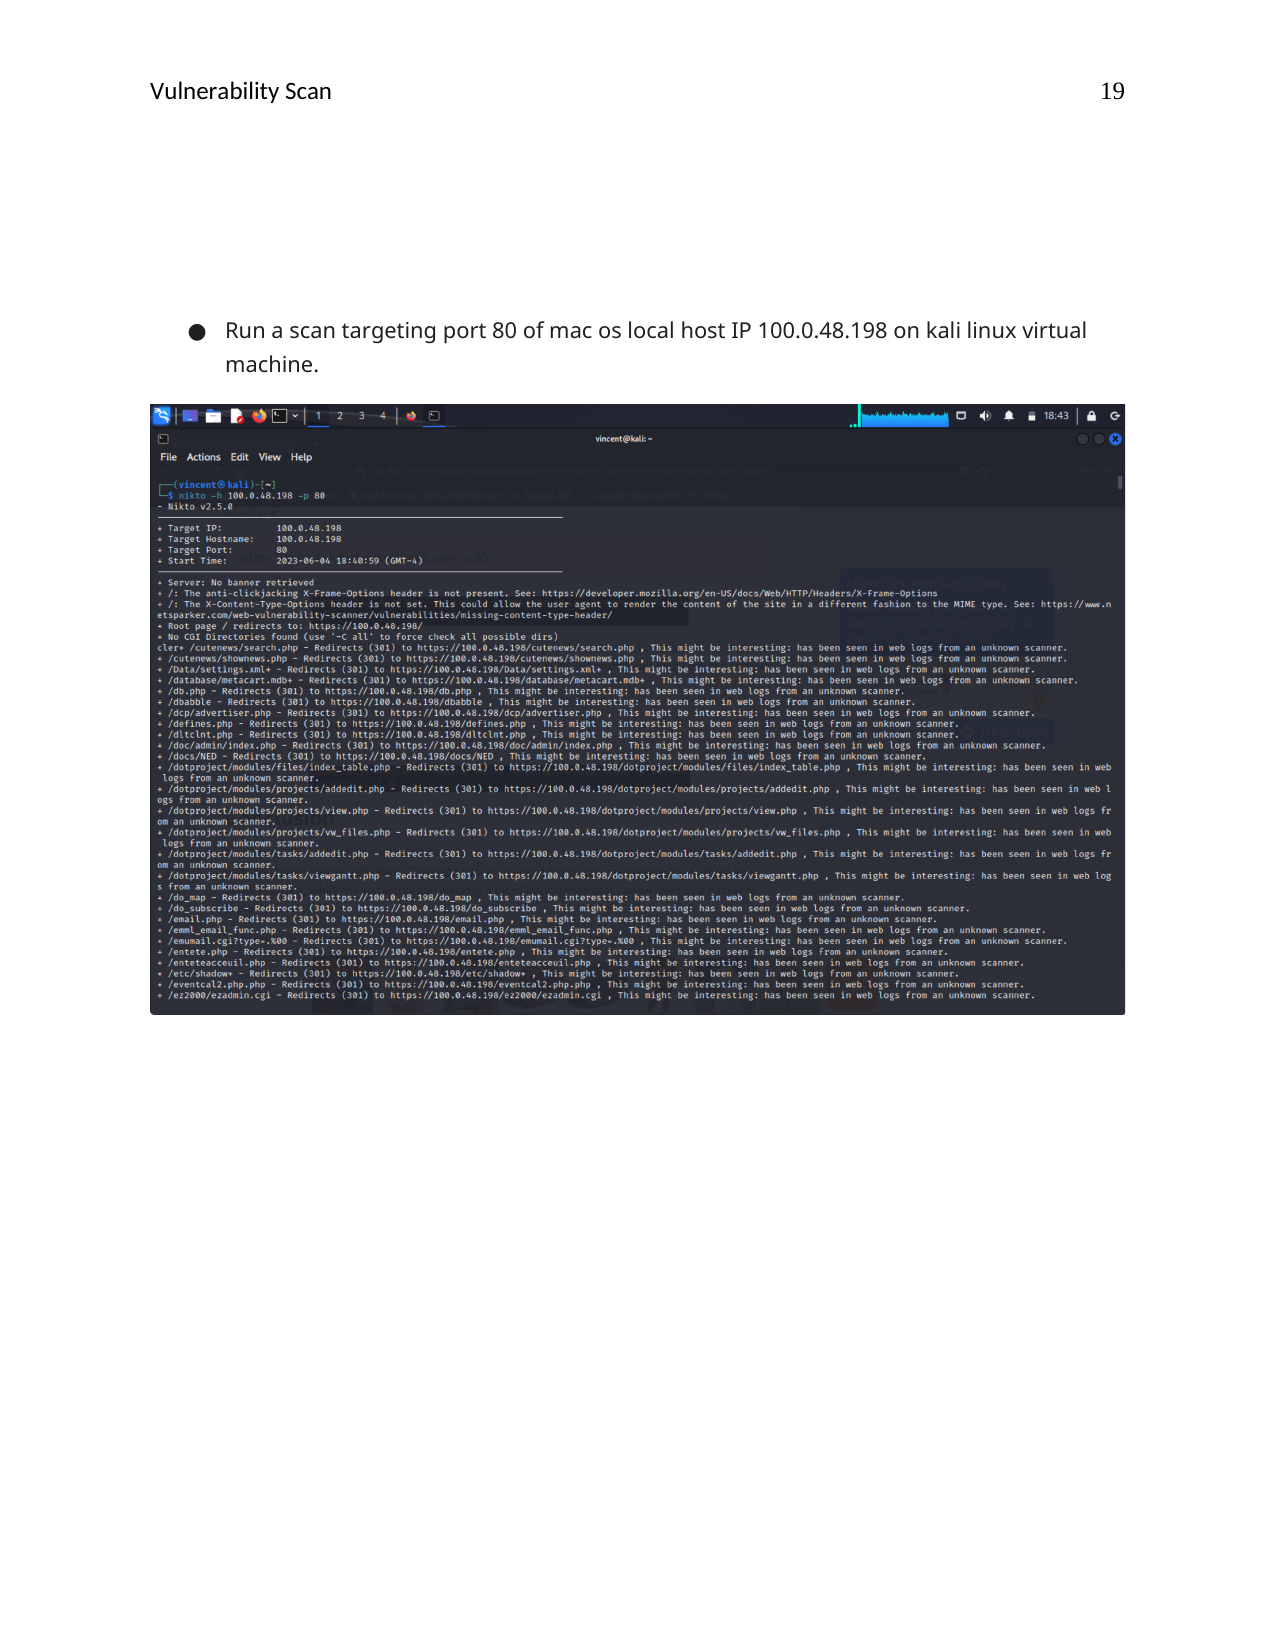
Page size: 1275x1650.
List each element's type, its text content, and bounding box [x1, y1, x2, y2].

picture [150, 404, 1125, 1015]
list Run a scan targeting port 80 of mac os local host IP 100.0.48.198 on kali linux virtual machine. [187, 315, 1125, 379]
